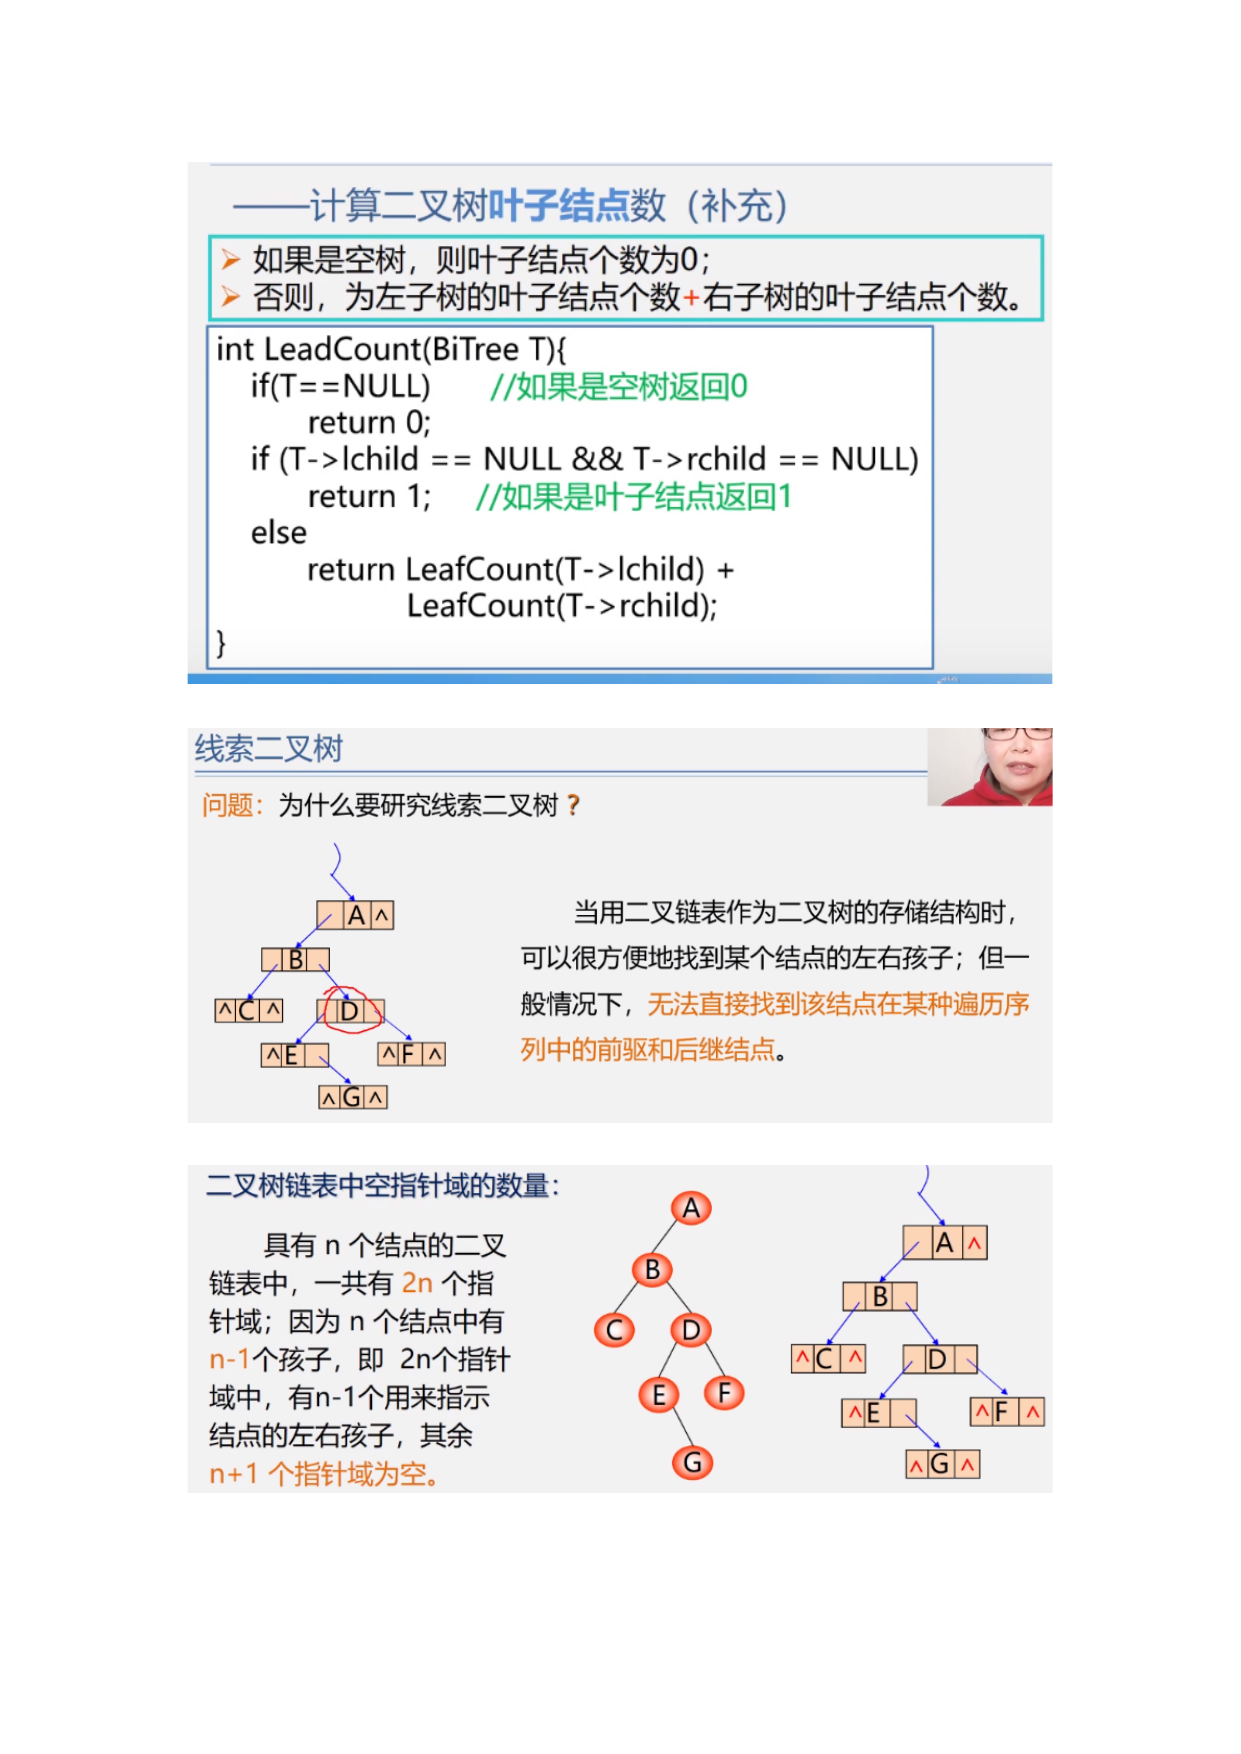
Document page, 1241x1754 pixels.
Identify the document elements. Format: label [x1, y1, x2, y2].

picture [187, 1165, 1053, 1493]
picture [187, 728, 1053, 1123]
picture [187, 162, 1053, 684]
